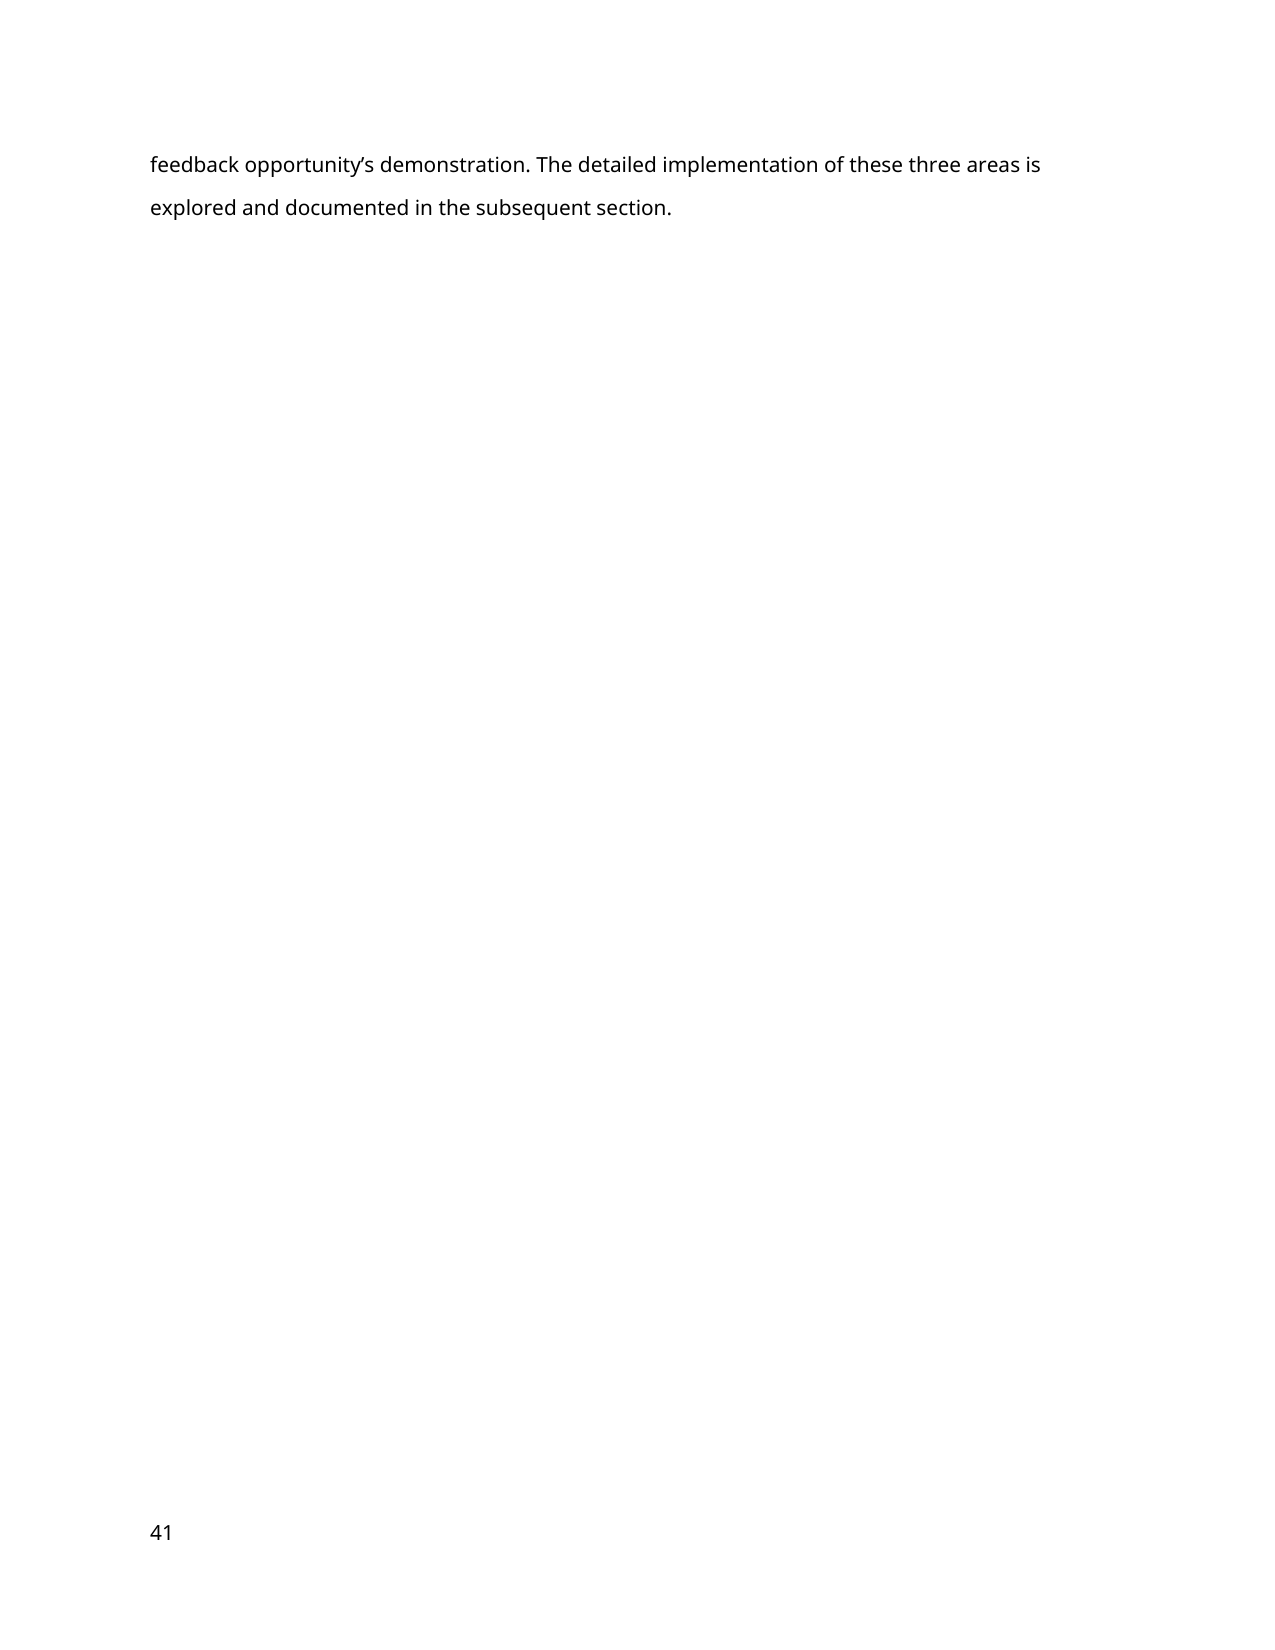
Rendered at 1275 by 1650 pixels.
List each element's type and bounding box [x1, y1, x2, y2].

text [150, 150, 1125, 221]
